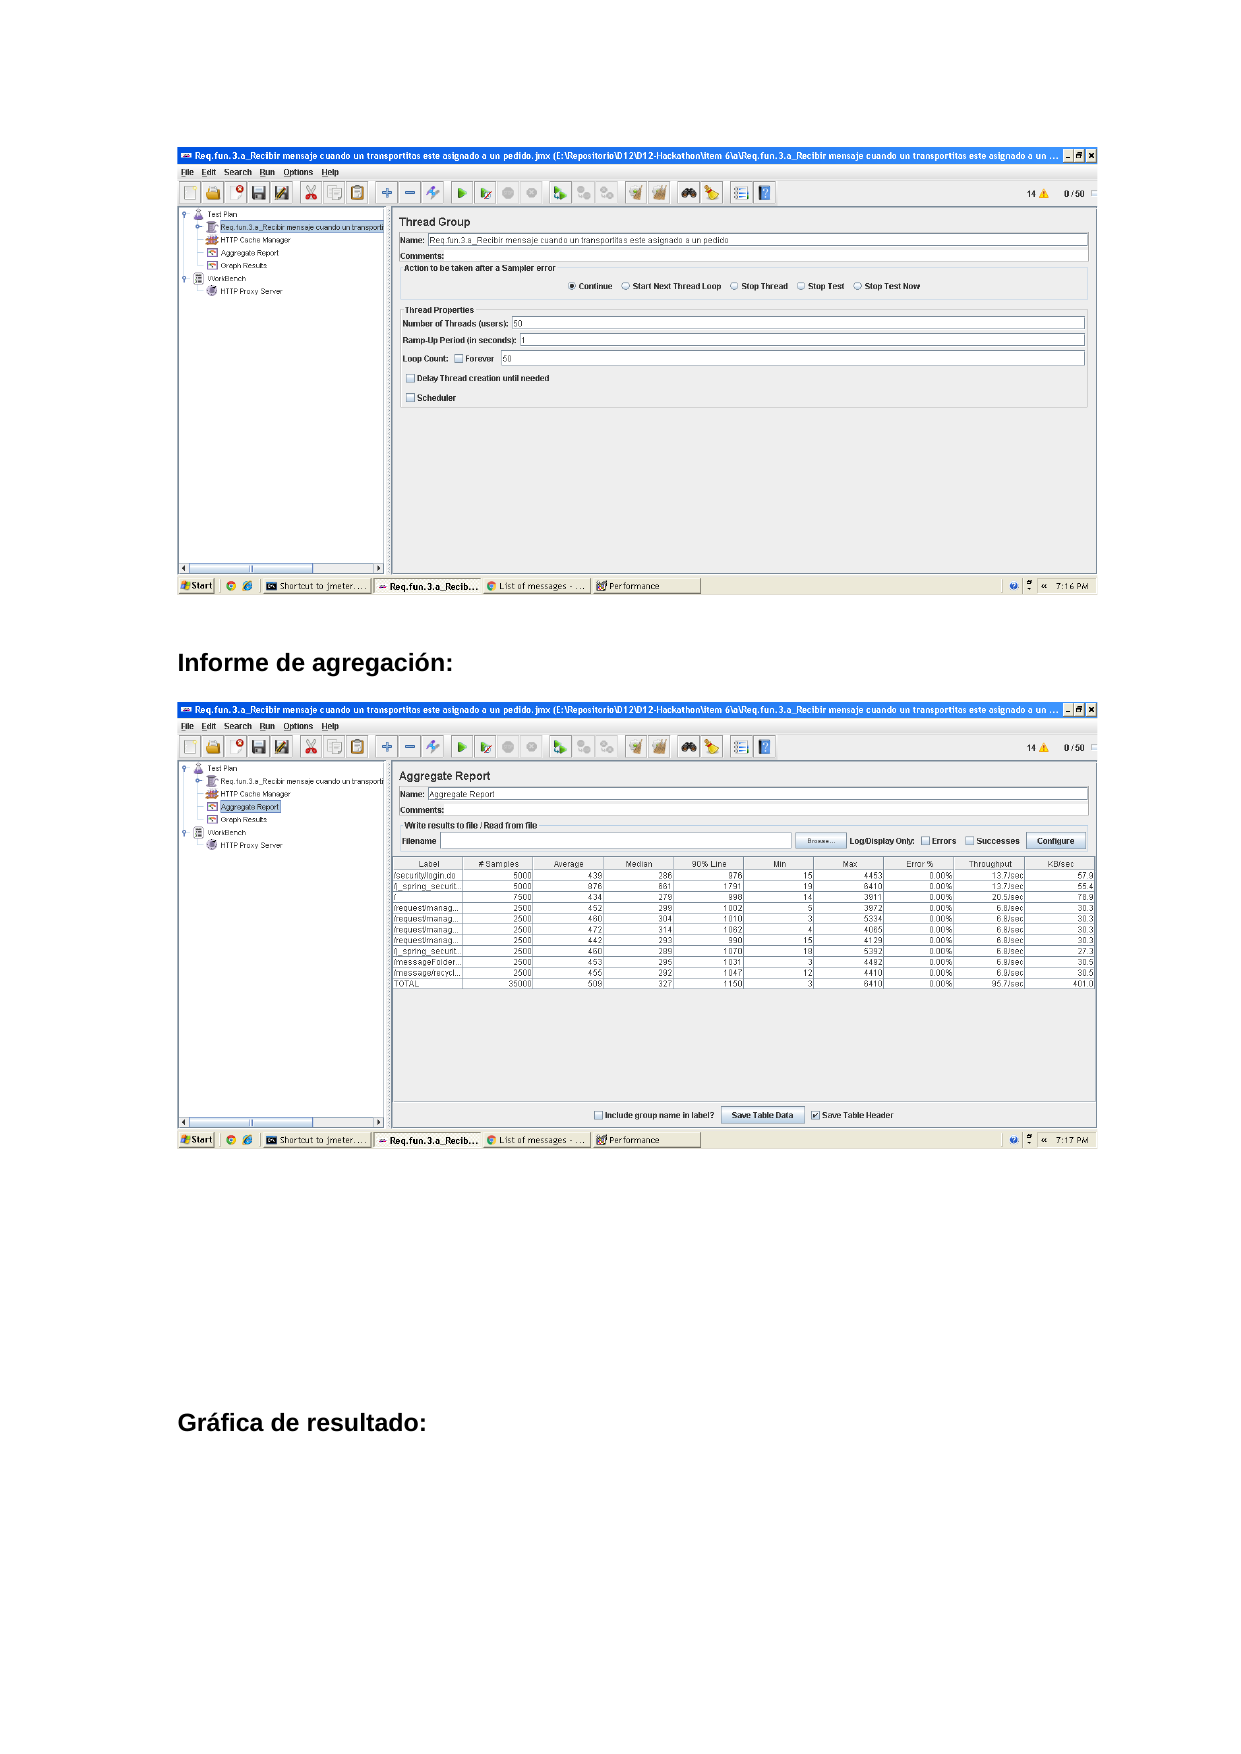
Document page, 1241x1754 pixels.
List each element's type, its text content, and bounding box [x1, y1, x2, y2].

text Informe de agregación: [177, 619, 1063, 677]
text Gráfica de resultado: [177, 1408, 1063, 1436]
picture [177, 147, 1098, 595]
picture [177, 702, 1098, 1149]
